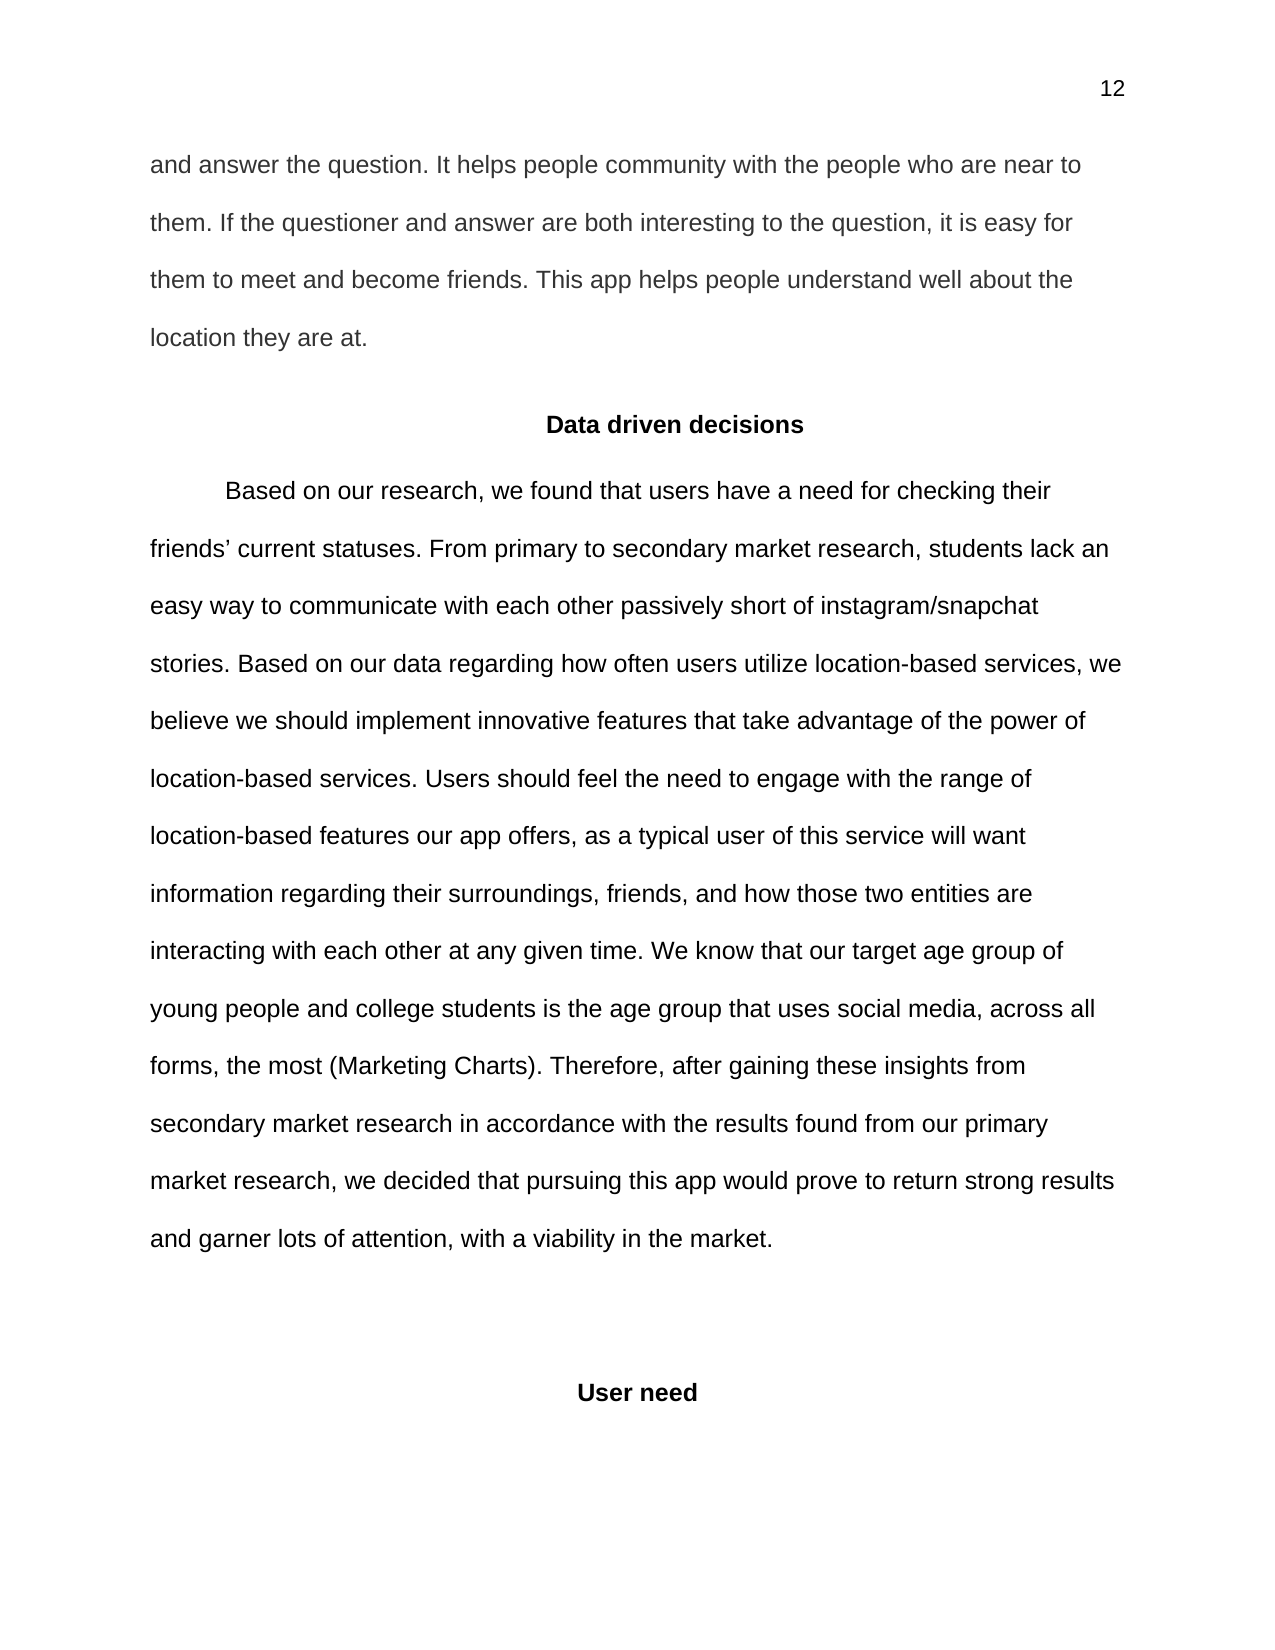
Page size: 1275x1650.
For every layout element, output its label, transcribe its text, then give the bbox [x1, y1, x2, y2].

text Data driven decisions [150, 410, 1125, 439]
text Based on our research, we found that users have a need for checking their friends’ current statuses. From primary to secondary market research, students lack an easy way to communicate with each other passively short of instagram/snapchat stories. Based on our data regarding how often users utilize location-based services, we believe we should implement innovative features that take advantage of the power of location-based services. Users should feel the need to engage with the range of location-based features our app offers, as a typical user of this service will want information regarding their surroundings, friends, and how those two entities are interacting with each other at any given time. We know that our target age group of young people and college students is the age group that uses social media, across all forms, the most (Marketing Charts). Therefore, after gaining these insights from secondary market research in accordance with the results found from our primary market research, we decided that pursuing this app would prove to return strong results and garner lots of attention, with a viability in the market. [150, 476, 1125, 1252]
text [150, 150, 1125, 351]
text User need [150, 1377, 1125, 1406]
